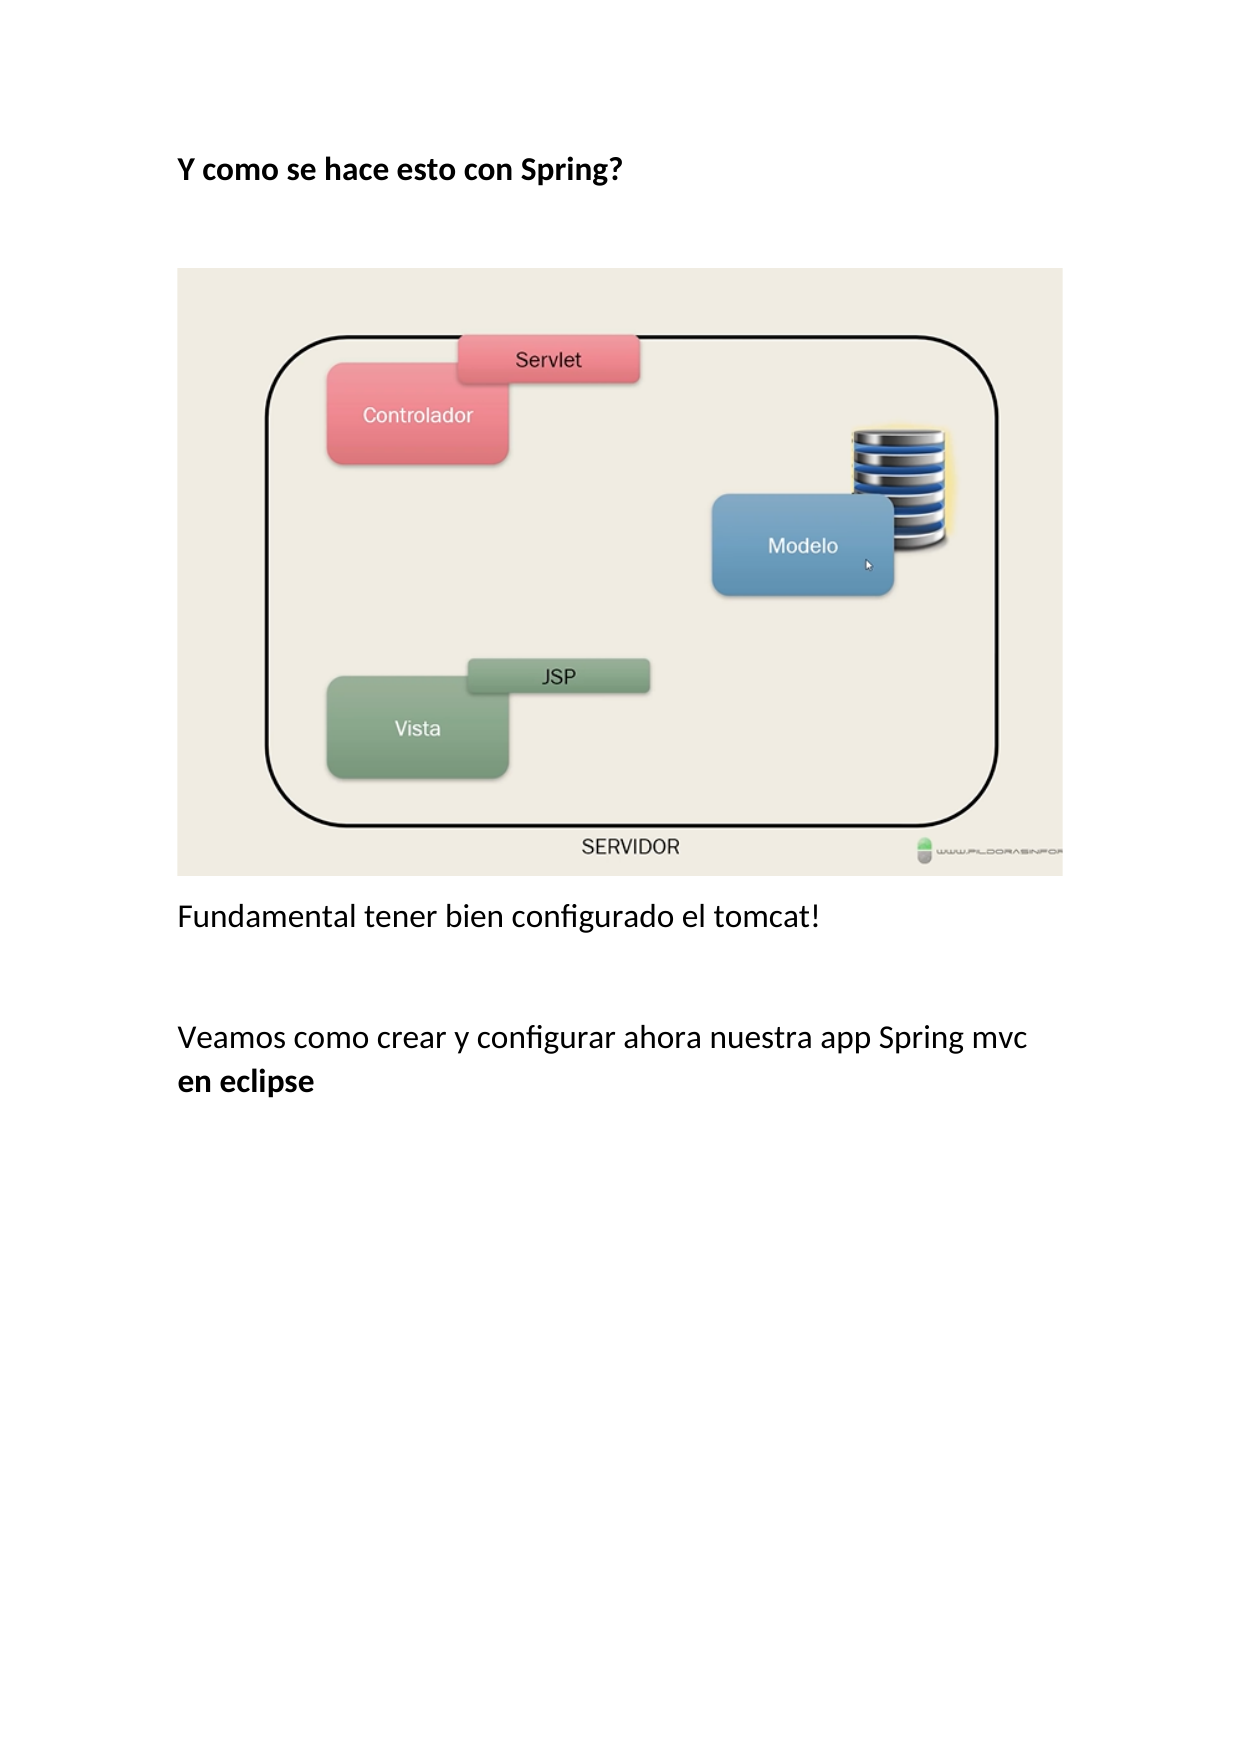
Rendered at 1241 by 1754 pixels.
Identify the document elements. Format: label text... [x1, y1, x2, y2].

text Veamos como crear y configurar ahora nuestra app Spring mvc en eclipse [177, 1016, 1063, 1101]
text Y como se hace esto con Spring? [177, 148, 1063, 188]
picture [177, 268, 1063, 876]
text Fundamental tener bien configurado el tomcat! [177, 895, 1063, 936]
